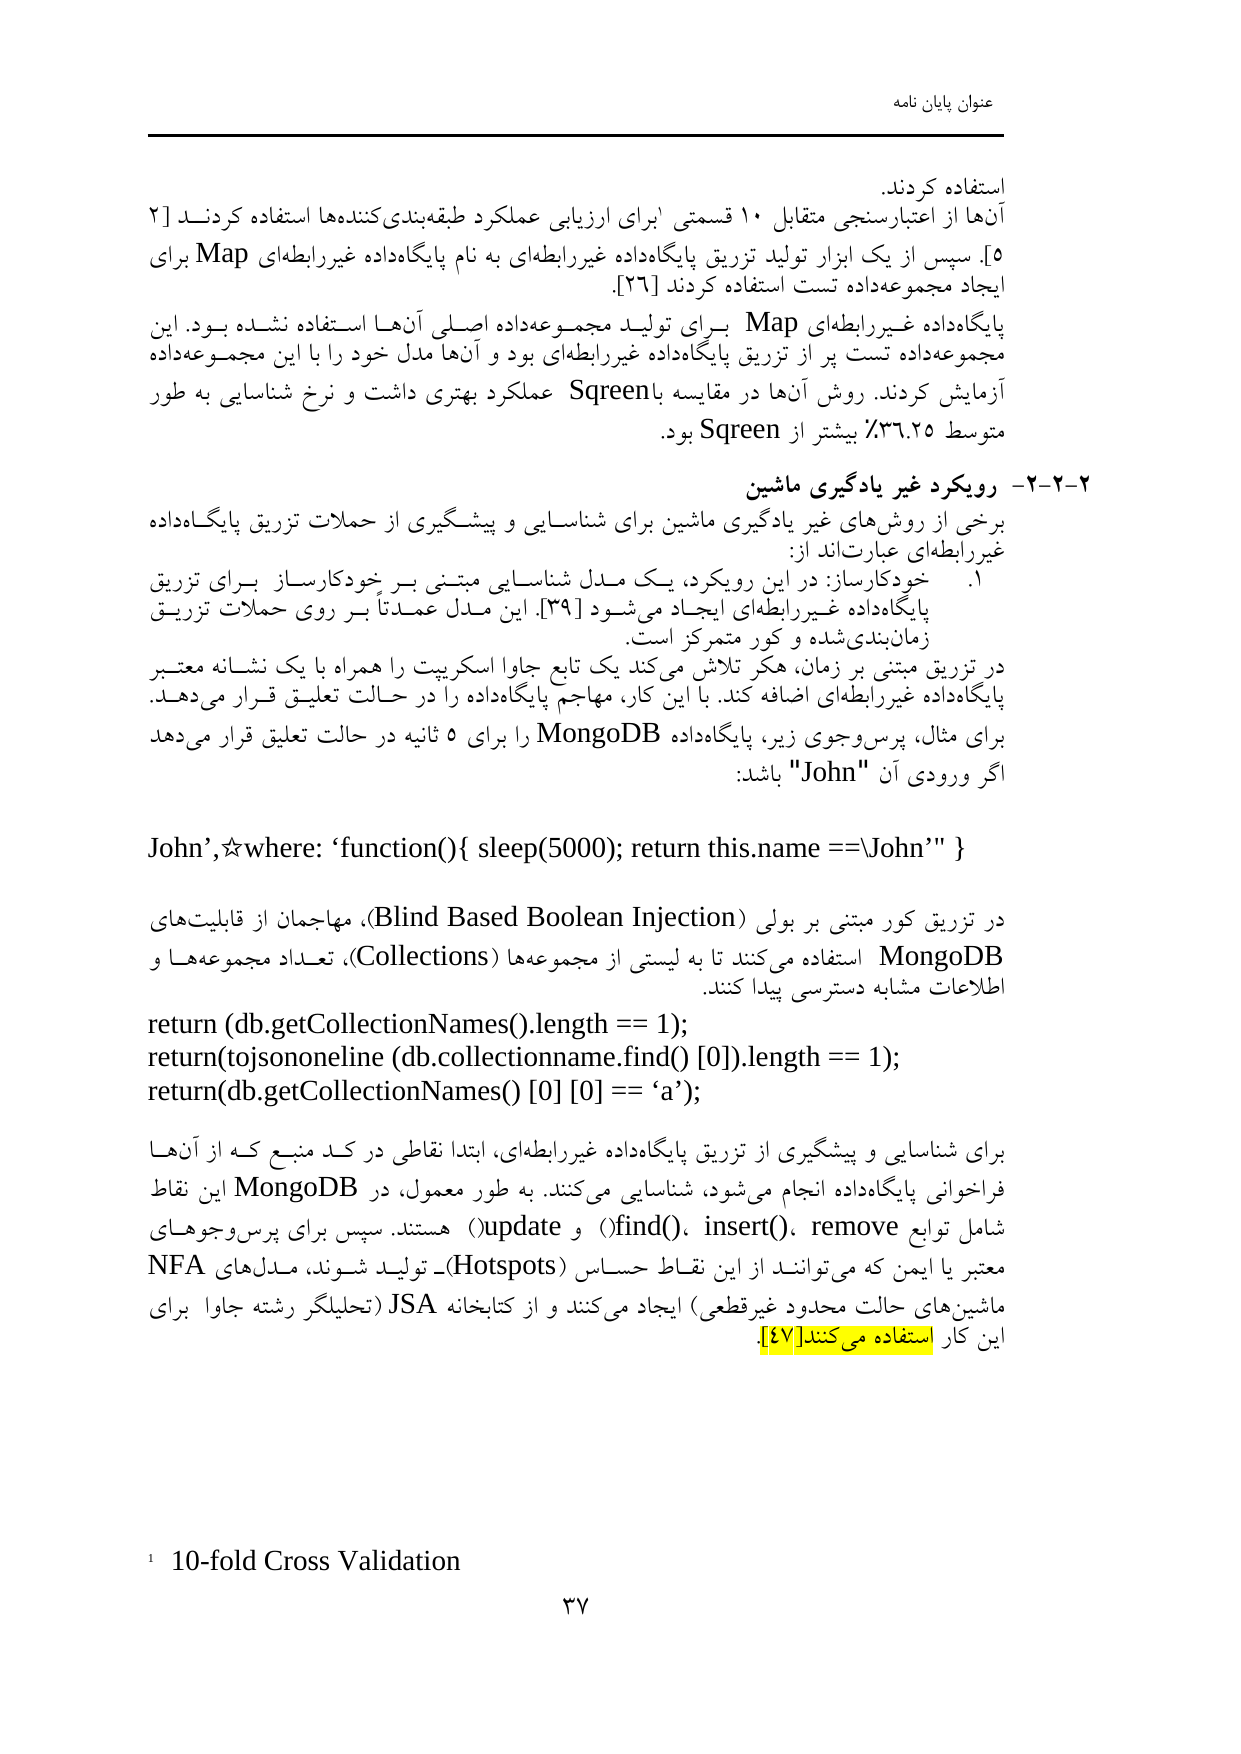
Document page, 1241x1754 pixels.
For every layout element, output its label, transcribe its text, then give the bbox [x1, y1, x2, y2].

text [148, 177, 1004, 206]
text برای شناسایی و پیشگیری از تزریق پایگاه‌داده غیررابطه‌ای، ابتدا نقاطی در کد منبع که از آن‌ها فراخوانی پایگاه‌داده انجام می‌شود، شناسایی می‌کنند. به طور معمول، در MongoDB این نقاط شامل توابع find()، insert()، remove() و update() هستند. سپس برای پرس‌وجوهای معتبر یا ایمن که می‌توانند از این نقاط حساس (Hotspots) تولید شوند، مدل‌های NFA ماشین‌های حالت محدود غیرقطعی) ایجاد می‌کنند و از کتابخانه JSA (تحلیلگر رشته جاوا برای این کار استفاده می‌کنند. [148, 1140, 1004, 1355]
text برخی از روش‌های غیر یادگیری ماشین برای شناسایی و پیشگیری از حملات تزریق پایگاه‌داده غیررابطه‌ای عبارت‌اند از: [148, 511, 1004, 569]
subtitle رویکرد غیر یادگیری ماشین [148, 475, 1004, 504]
text return(db.getCollectionNames() [0] [0] == ‘a’); [148, 1073, 1004, 1107]
text return (db.getCollectionNames().length == 1); [148, 1006, 1004, 1039]
text return(tojsononeline (db.collectionname.find() [0]).length == 1); [148, 1039, 1004, 1073]
text در تزریق مبتنی بر زمان، هکر تلاش می‌کند یک تابع جاوا اسکریپت را همراه با یک نشانه معتبر پایگاه‌داده غیررابطه‌ای اضافه کند. با این کار، مهاجم پایگاه‌داده را در حالت تعلیق قرار می‌دهد. برای مثال، پرس‌وجوی زیر، پایگاه‌داده MongoDB را برای 5 ثانیه در حالت تعلیق قرار می‌دهد اگر ورودی آن "John" باشد: [148, 656, 1004, 793]
list خودکارساز: در این رویکرد، یک مدل شناسایی مبتنی بر خودکارساز برای تزریق پایگاه‌داده غیررابطه‌ای ایجاد می‌شود . این مدل عمدتاً بر روی حملات تزریق زمان‌بندی‌شده و کور متمرکز است. [148, 569, 966, 656]
text آن‌ها از اعتبارسنجی متقابل 10 قسمتی برای ارزیابی عملکرد طبقه‌بندی‌کننده‌ها استفاده کردند [25]. سپس از یک ابزار تولید تزریق پایگاه‌داده غیررابطه‌ای به نام پایگاه‌داده غیررابطه‌ای Map برای ایجاد مجموعه‌داده تست استفاده کردند [26]. [148, 206, 1004, 304]
text در تزریق کور مبتنی بر بولی (Blind Based Boolean Injection)، مهاجمان از قابلیت‌های MongoDB استفاده می‌کنند تا به لیستی از مجموعه‌ها (Collections)، تعداد مجموعه‌ها و اطلاعات مشابه دسترسی پیدا کنند. [148, 899, 1004, 1006]
text پایگاه‌داده غیررابطه‌ای Map برای تولید مجموعه‌داده اصلی آن‌ها استفاده نشده بود. این مجموعه‌داده تست پر از تزریق پایگاه‌داده غیررابطه‌ای بود و آن‌ها مدل خود را با این مجموعه‌داده آزمایش کردند. روش آن‌ها در مقایسه باSqreen عملکرد بهتری داشت و نرخ شناسایی به طور متوسط 36.25٪ بیشتر از Sqreen بود. [148, 304, 1004, 450]
text John’,✩where: ‘function(){ sleep(5000); return this.name ==\John’" } [148, 826, 1004, 865]
